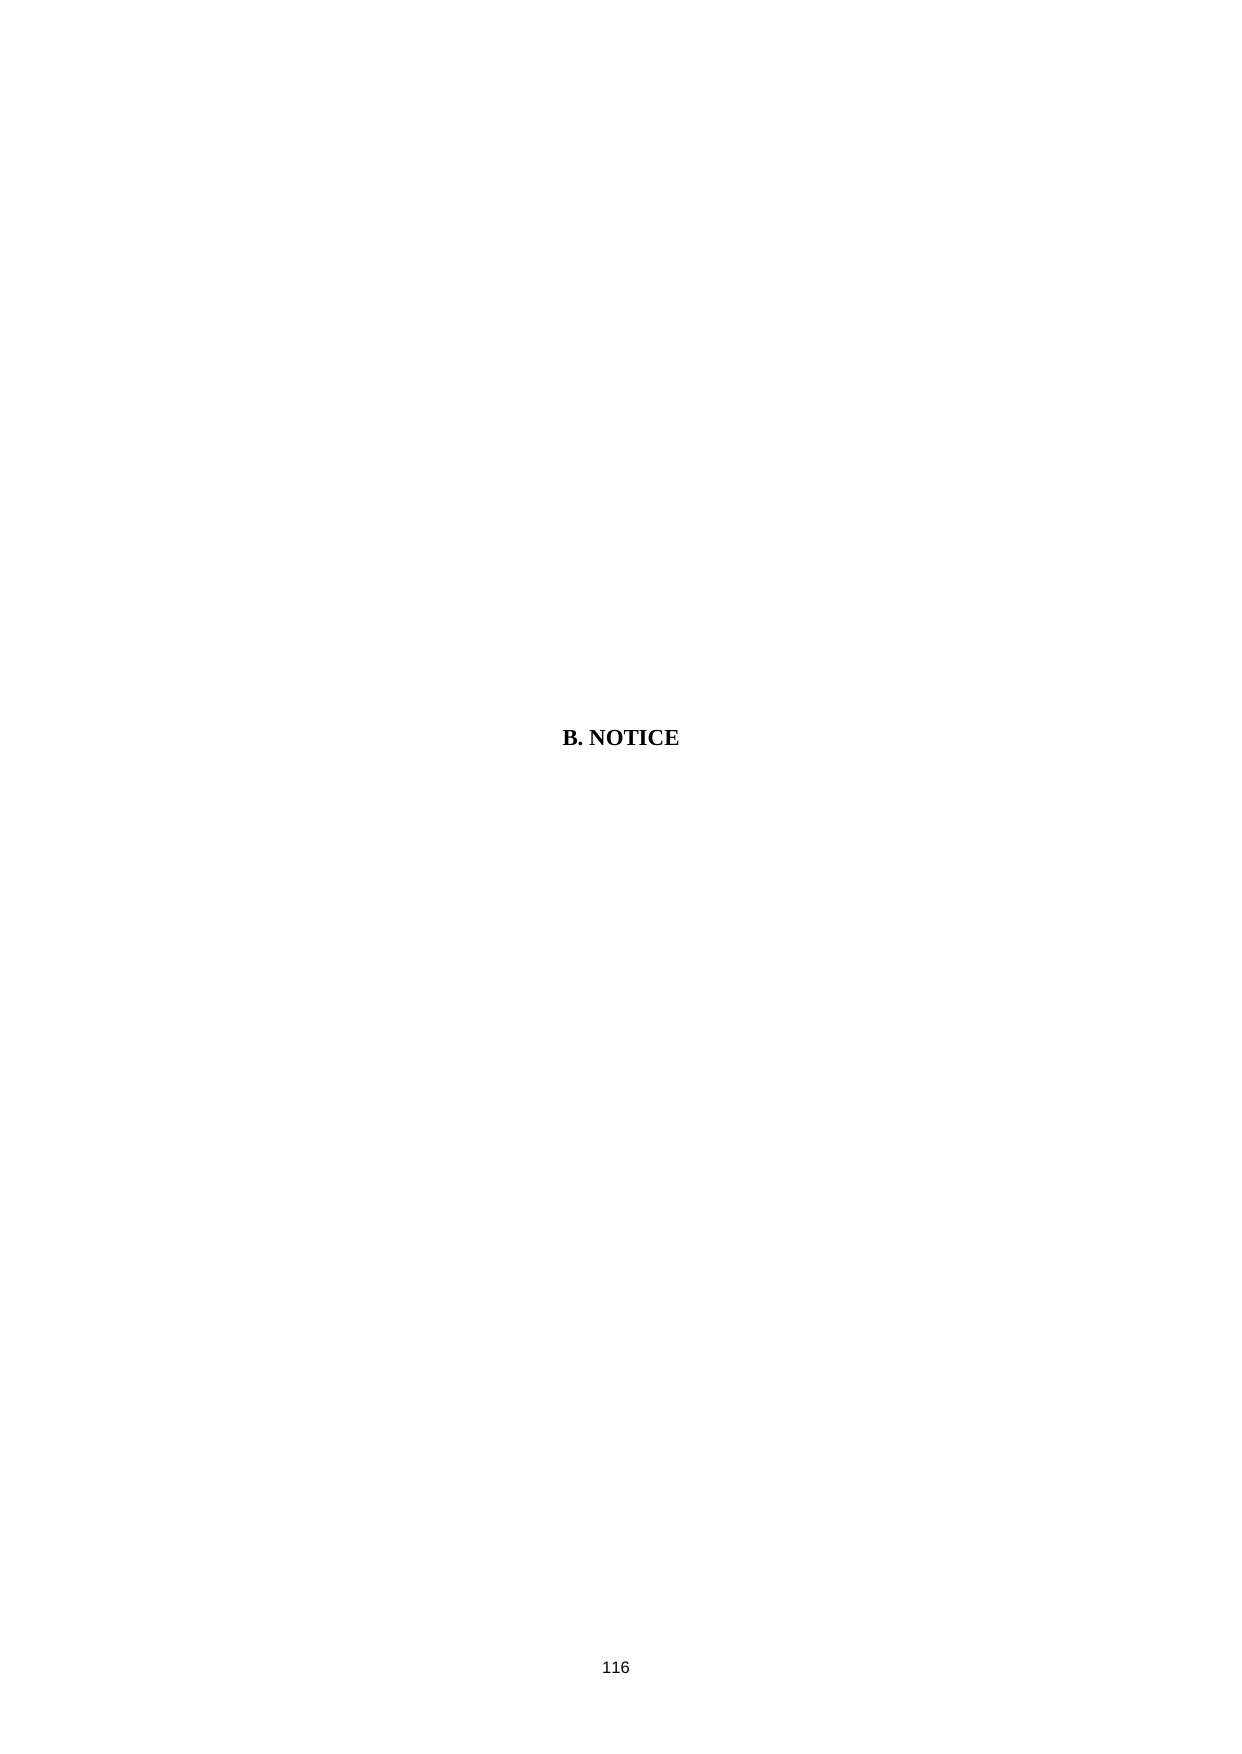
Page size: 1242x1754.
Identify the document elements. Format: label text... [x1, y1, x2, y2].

title B. NOTICE [148, 724, 1094, 751]
